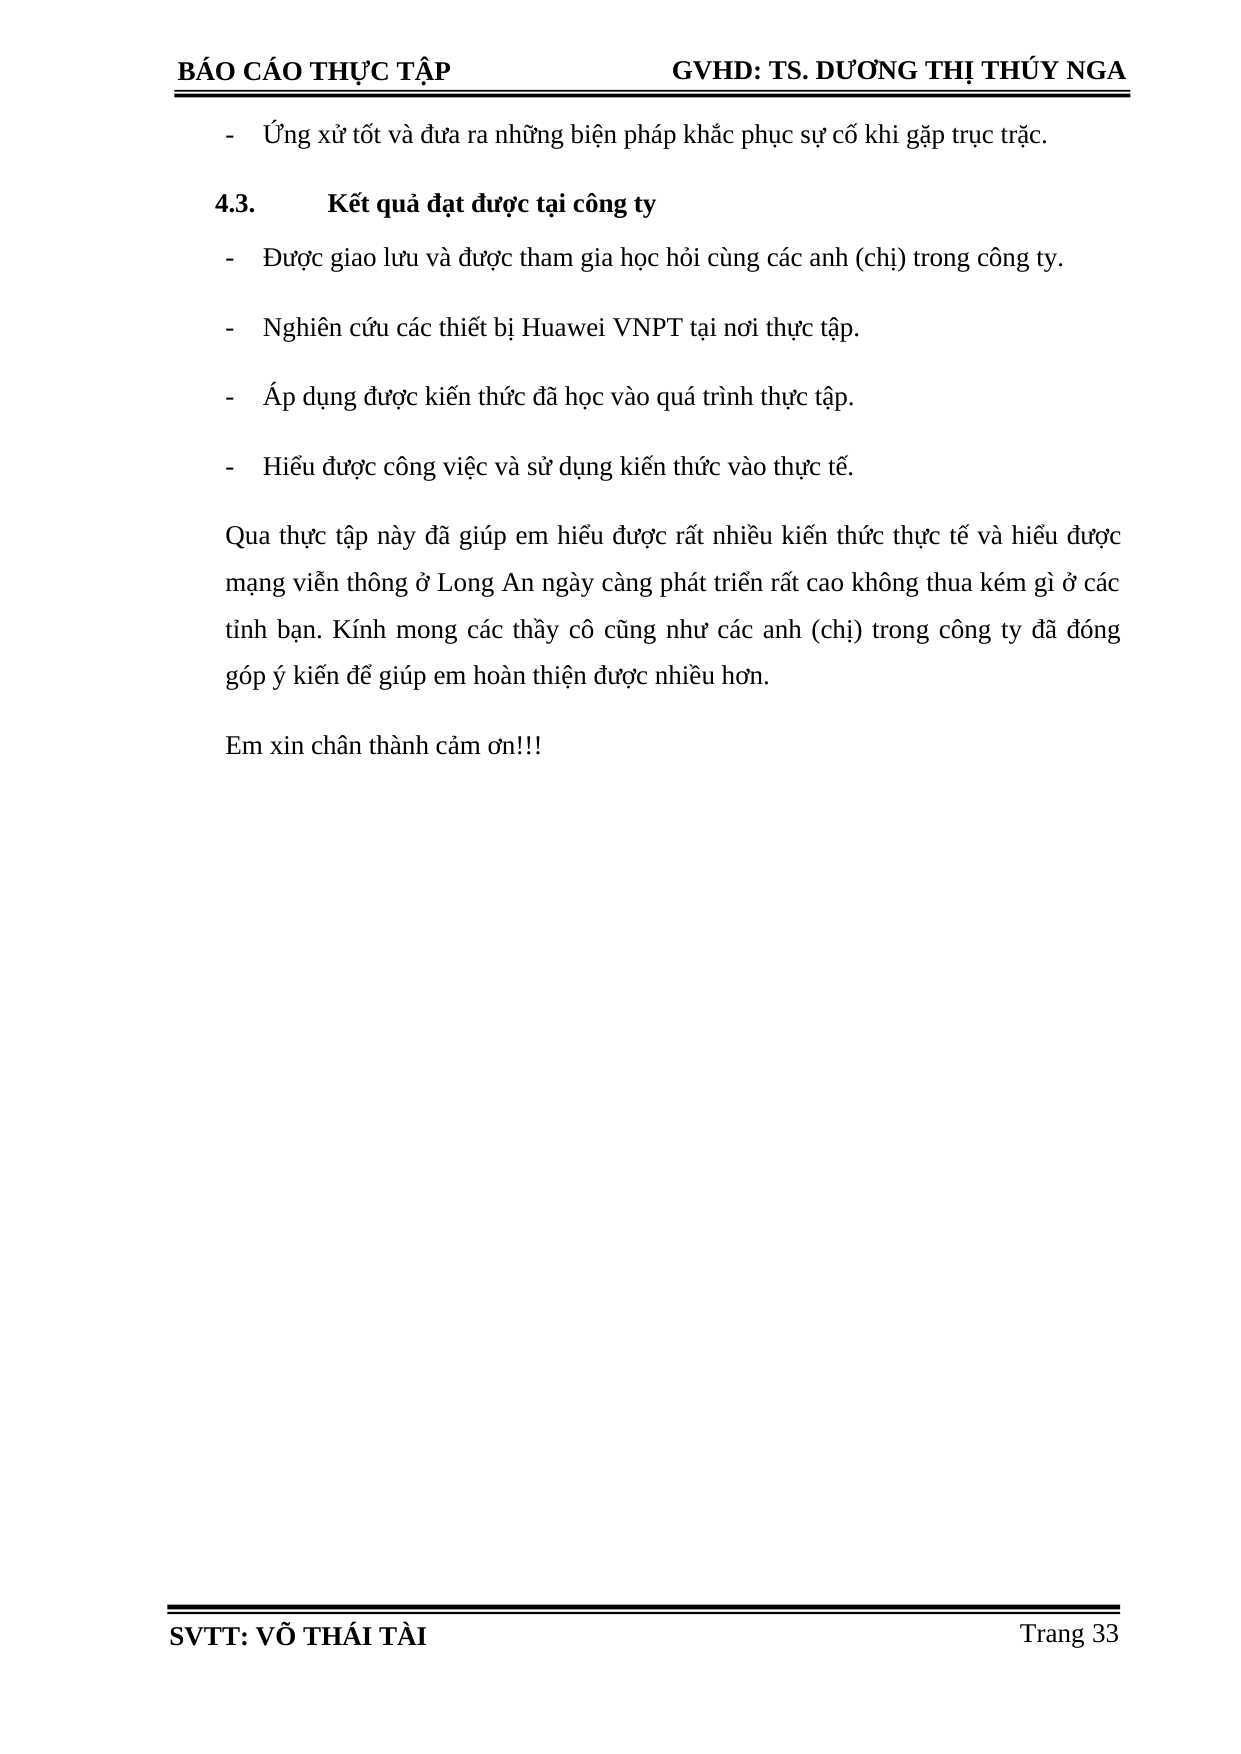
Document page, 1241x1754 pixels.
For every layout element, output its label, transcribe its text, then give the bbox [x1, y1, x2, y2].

list Áp dụng được kiến thức đã học vào quá trình thực tập. [225, 381, 1122, 412]
list Kết quả đạt được tại công ty [215, 188, 1122, 219]
list Hiểu được công việc và sử dụng kiến thức vào thực tế. [225, 450, 1122, 481]
text Em xin chân thành cảm ơn!!! [225, 729, 1122, 760]
list Ứng xử tốt và đưa ra những biện pháp khắc phục sự cố khi gặp trục trặc. [225, 118, 1122, 149]
list Được giao lưu và được tham gia học hỏi cùng các anh (chị) trong công ty. [225, 242, 1122, 273]
text Qua thực tập này đã giúp em hiểu được rất nhiều kiến thức thực tế và hiểu được mạng viễn thông ở Long An ngày càng phát triển rất cao không thua kém gì ở các tỉnh bạn. Kính mong các thầy cô cũng như các anh (chị) trong công ty đã đóng góp ý kiến để giúp em hoàn thiện được nhiều hơn. [225, 519, 1122, 691]
list Nghiên cứu các thiết bị Huawei VNPT tại nơi thực tập. [225, 311, 1122, 342]
